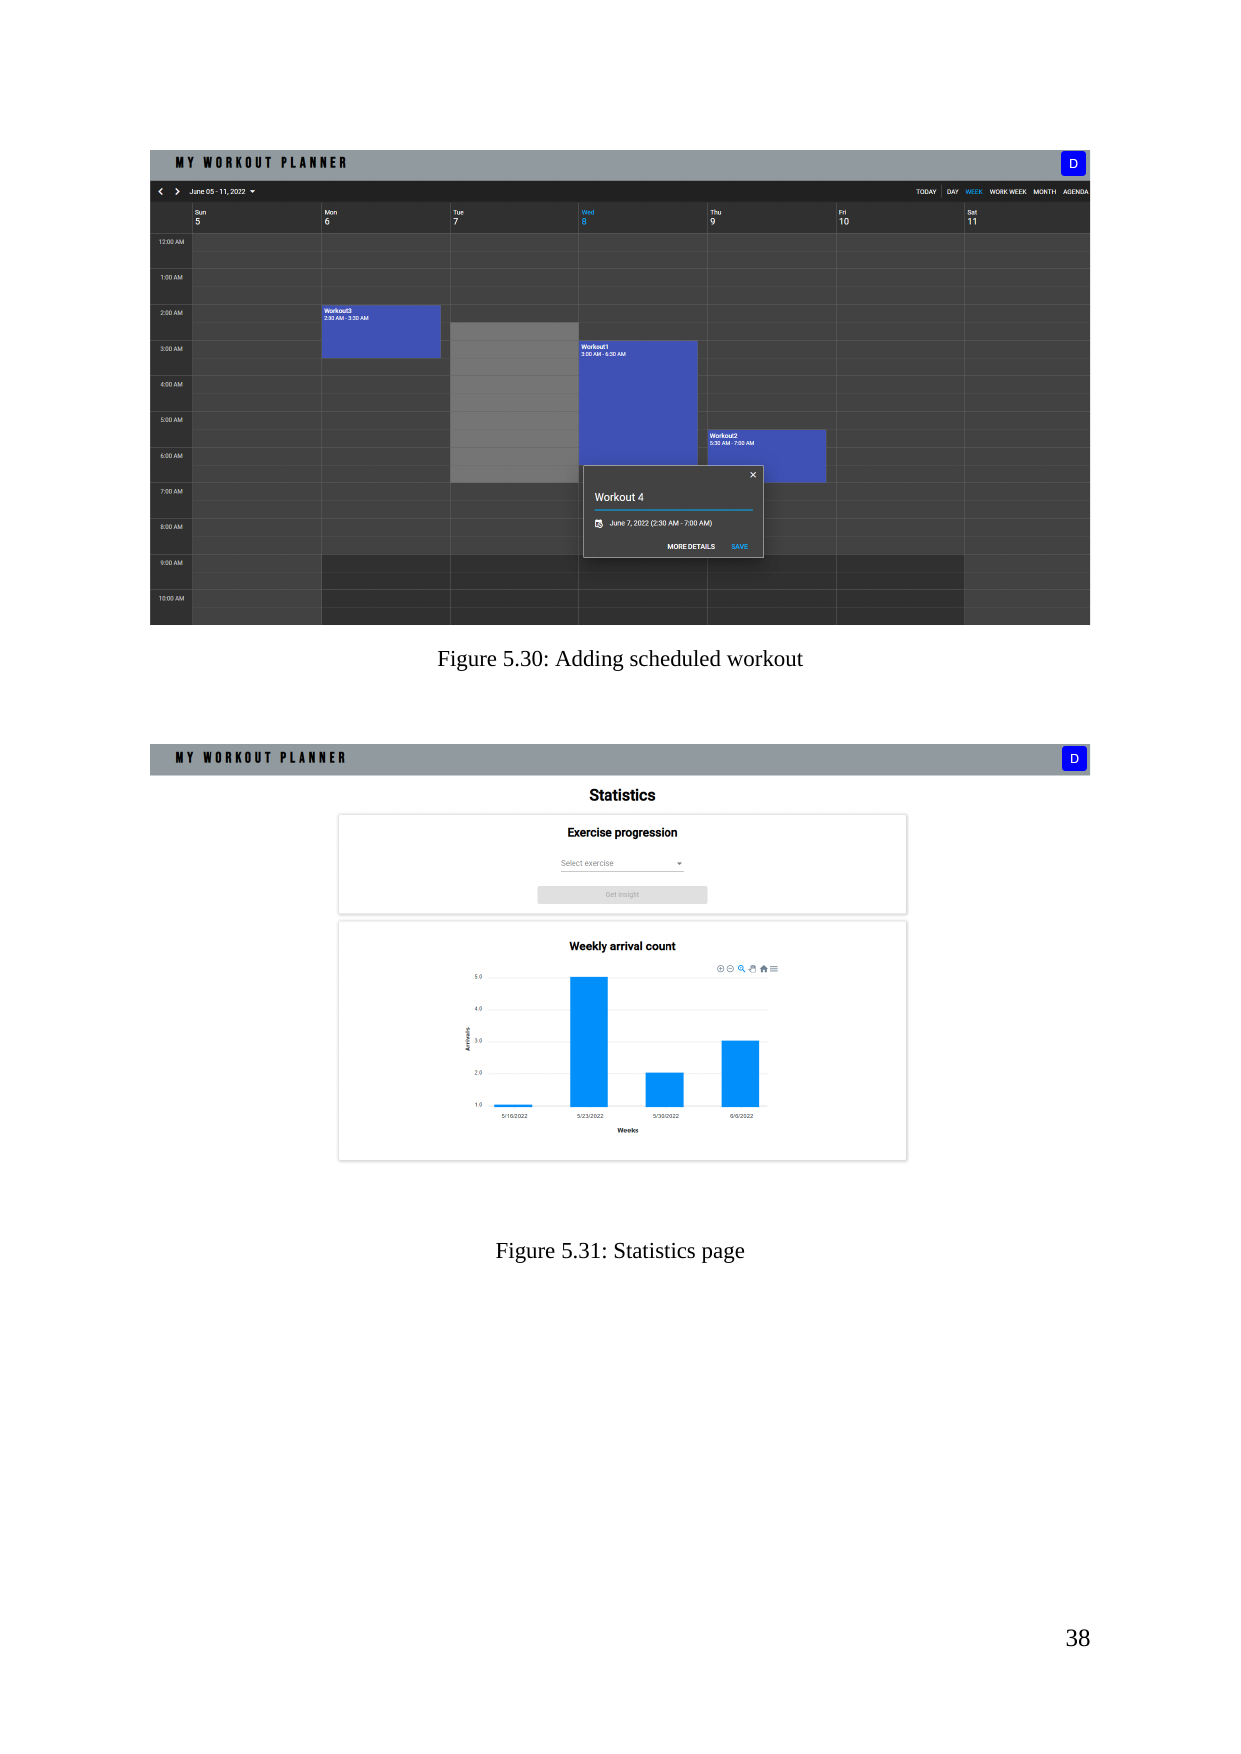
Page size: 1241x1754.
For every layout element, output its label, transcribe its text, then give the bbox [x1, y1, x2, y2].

picture [150, 744, 1091, 1217]
picture [150, 150, 1091, 625]
